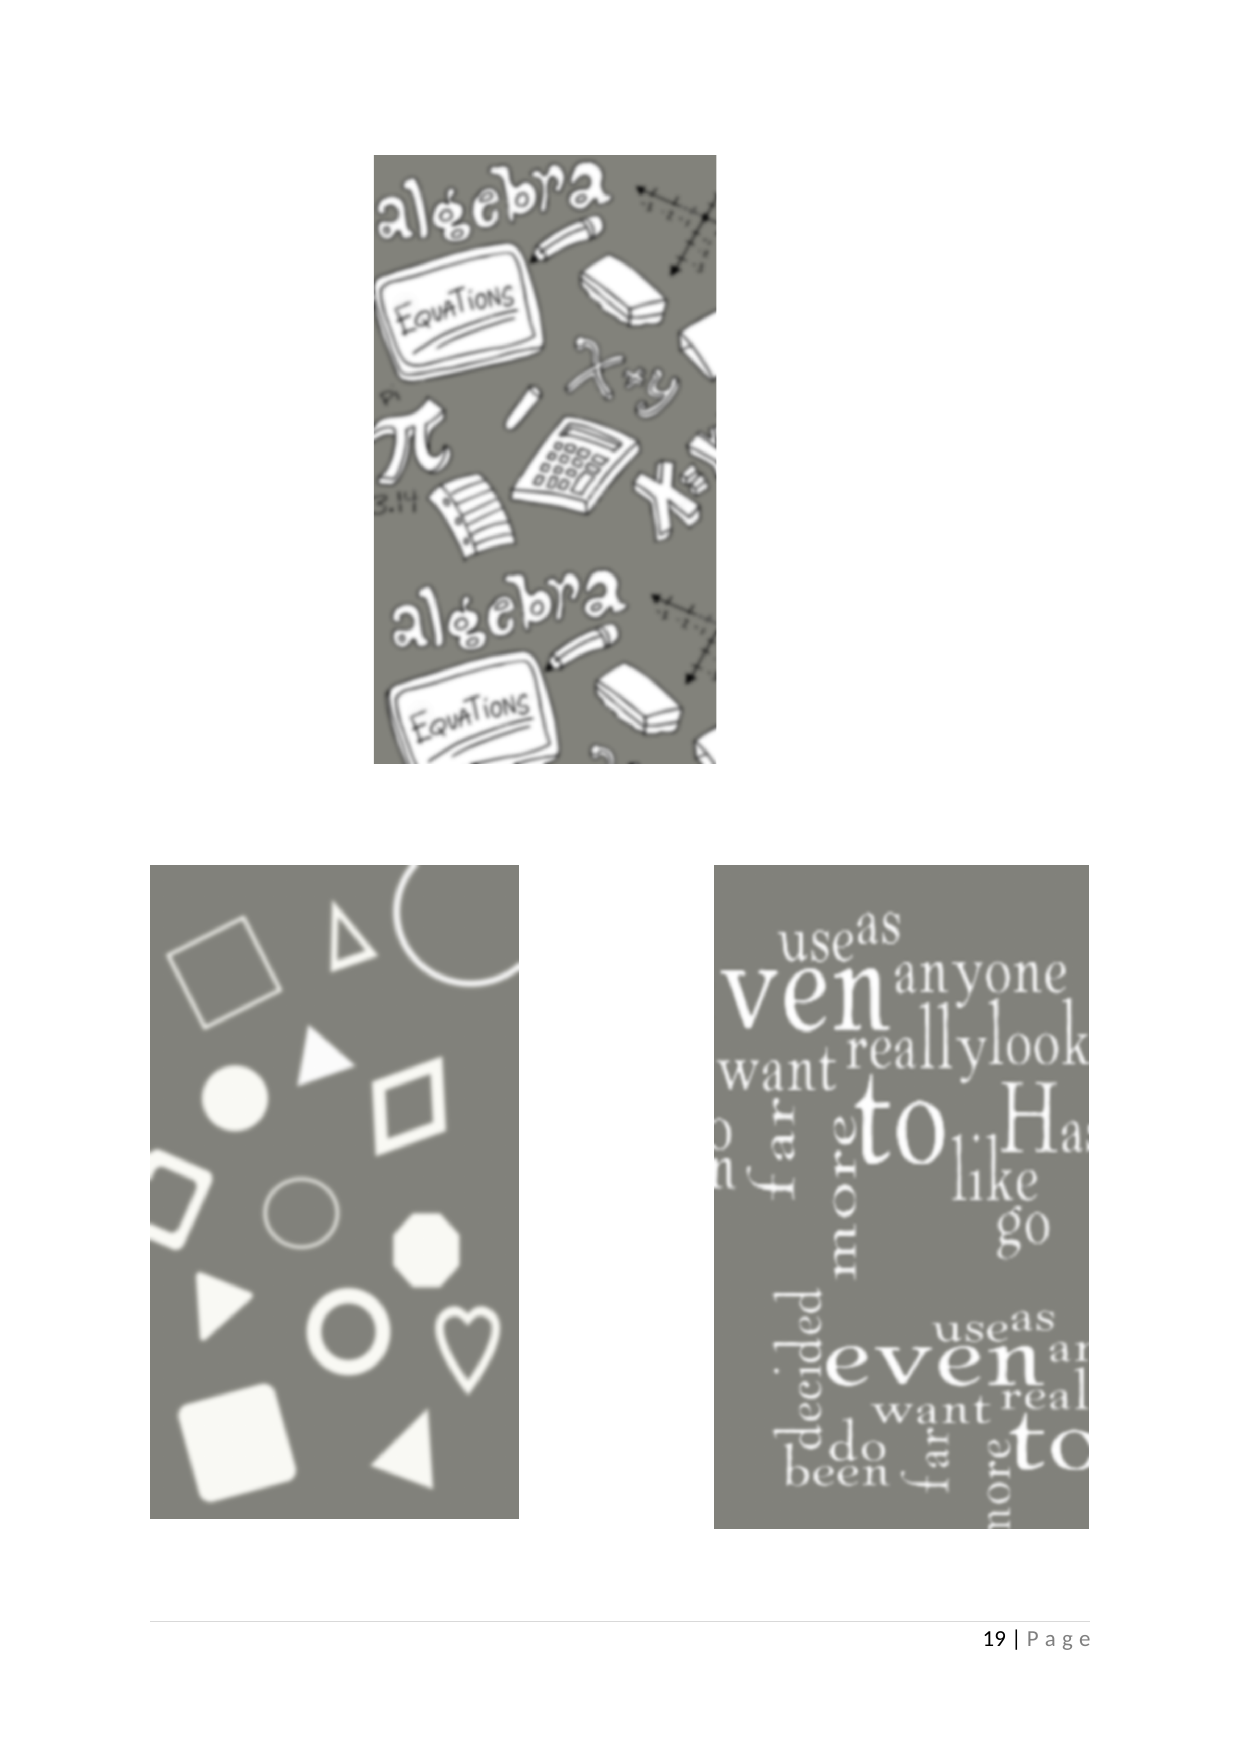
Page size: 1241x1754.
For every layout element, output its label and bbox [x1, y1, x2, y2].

picture [373, 155, 717, 764]
picture [714, 865, 1089, 1529]
picture [150, 865, 519, 1519]
